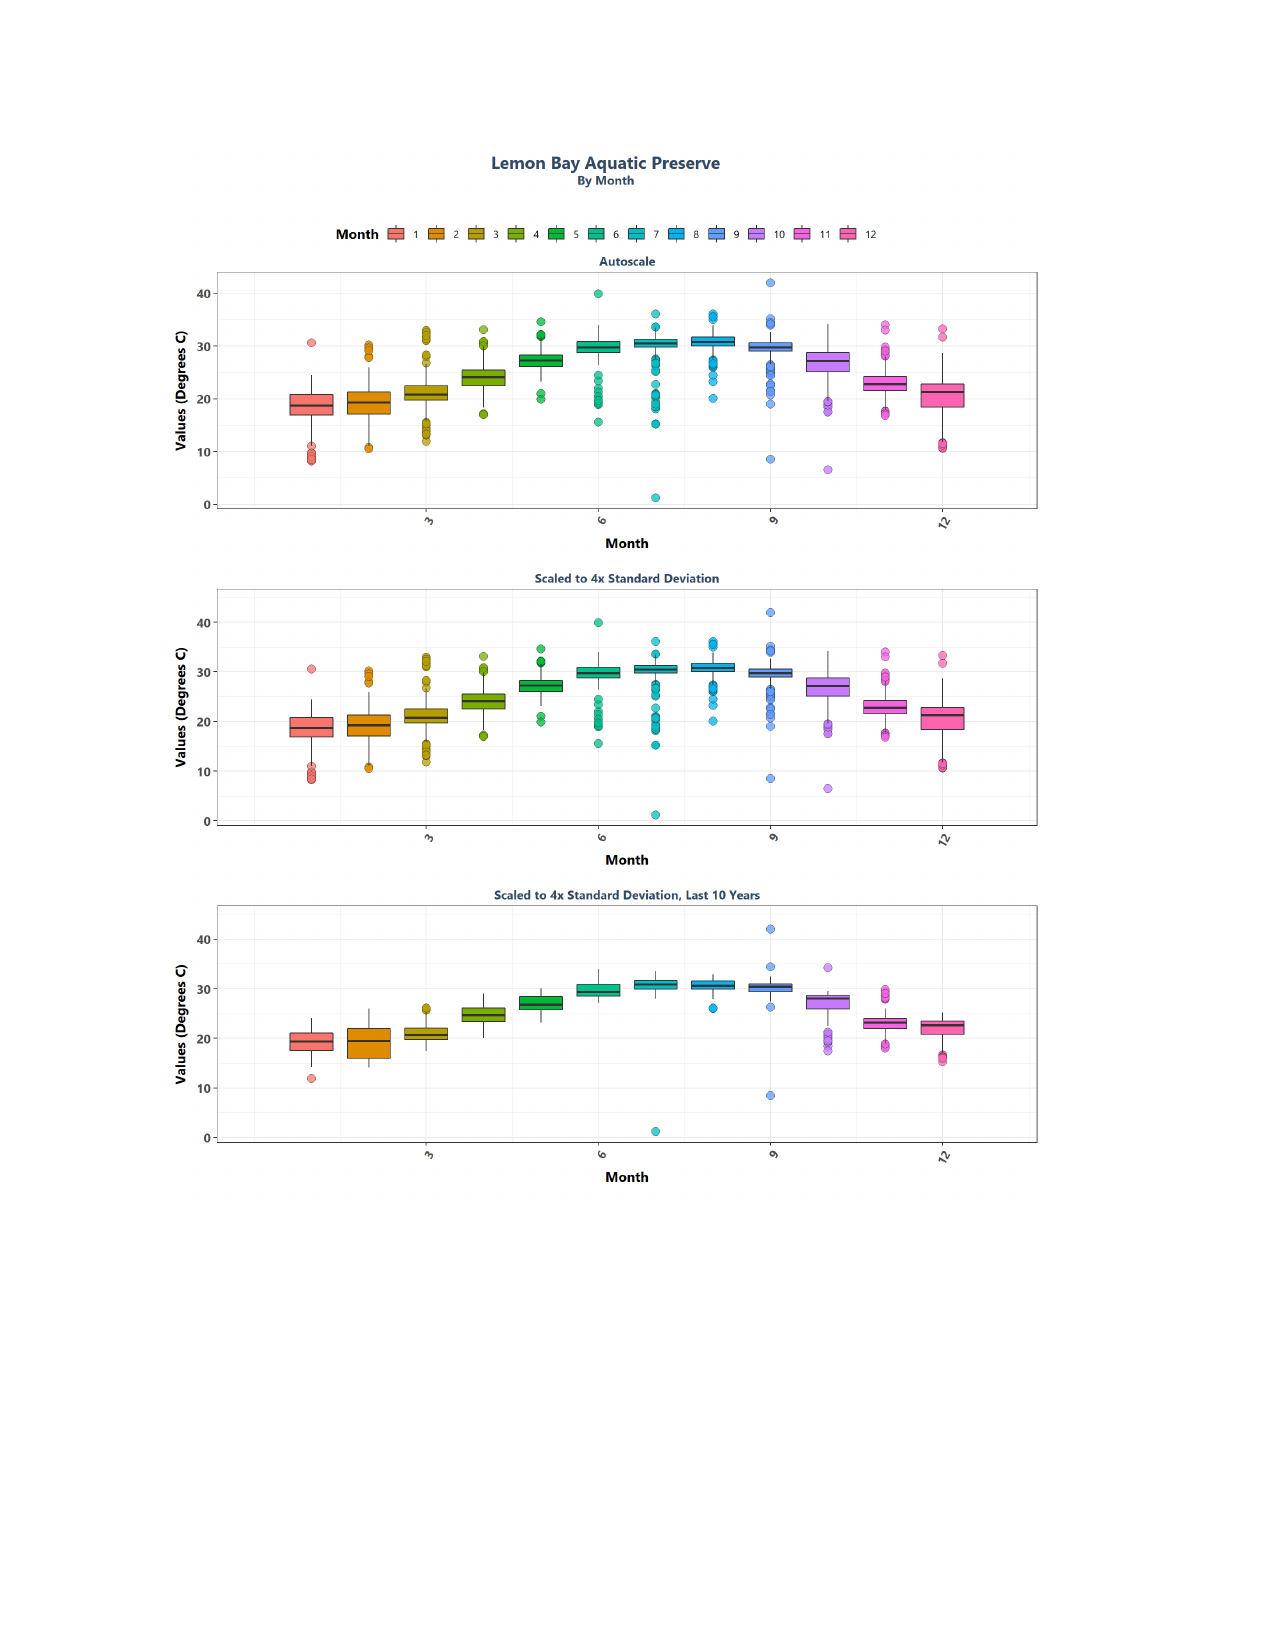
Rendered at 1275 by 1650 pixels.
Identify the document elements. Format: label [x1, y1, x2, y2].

picture [168, 150, 1044, 1200]
